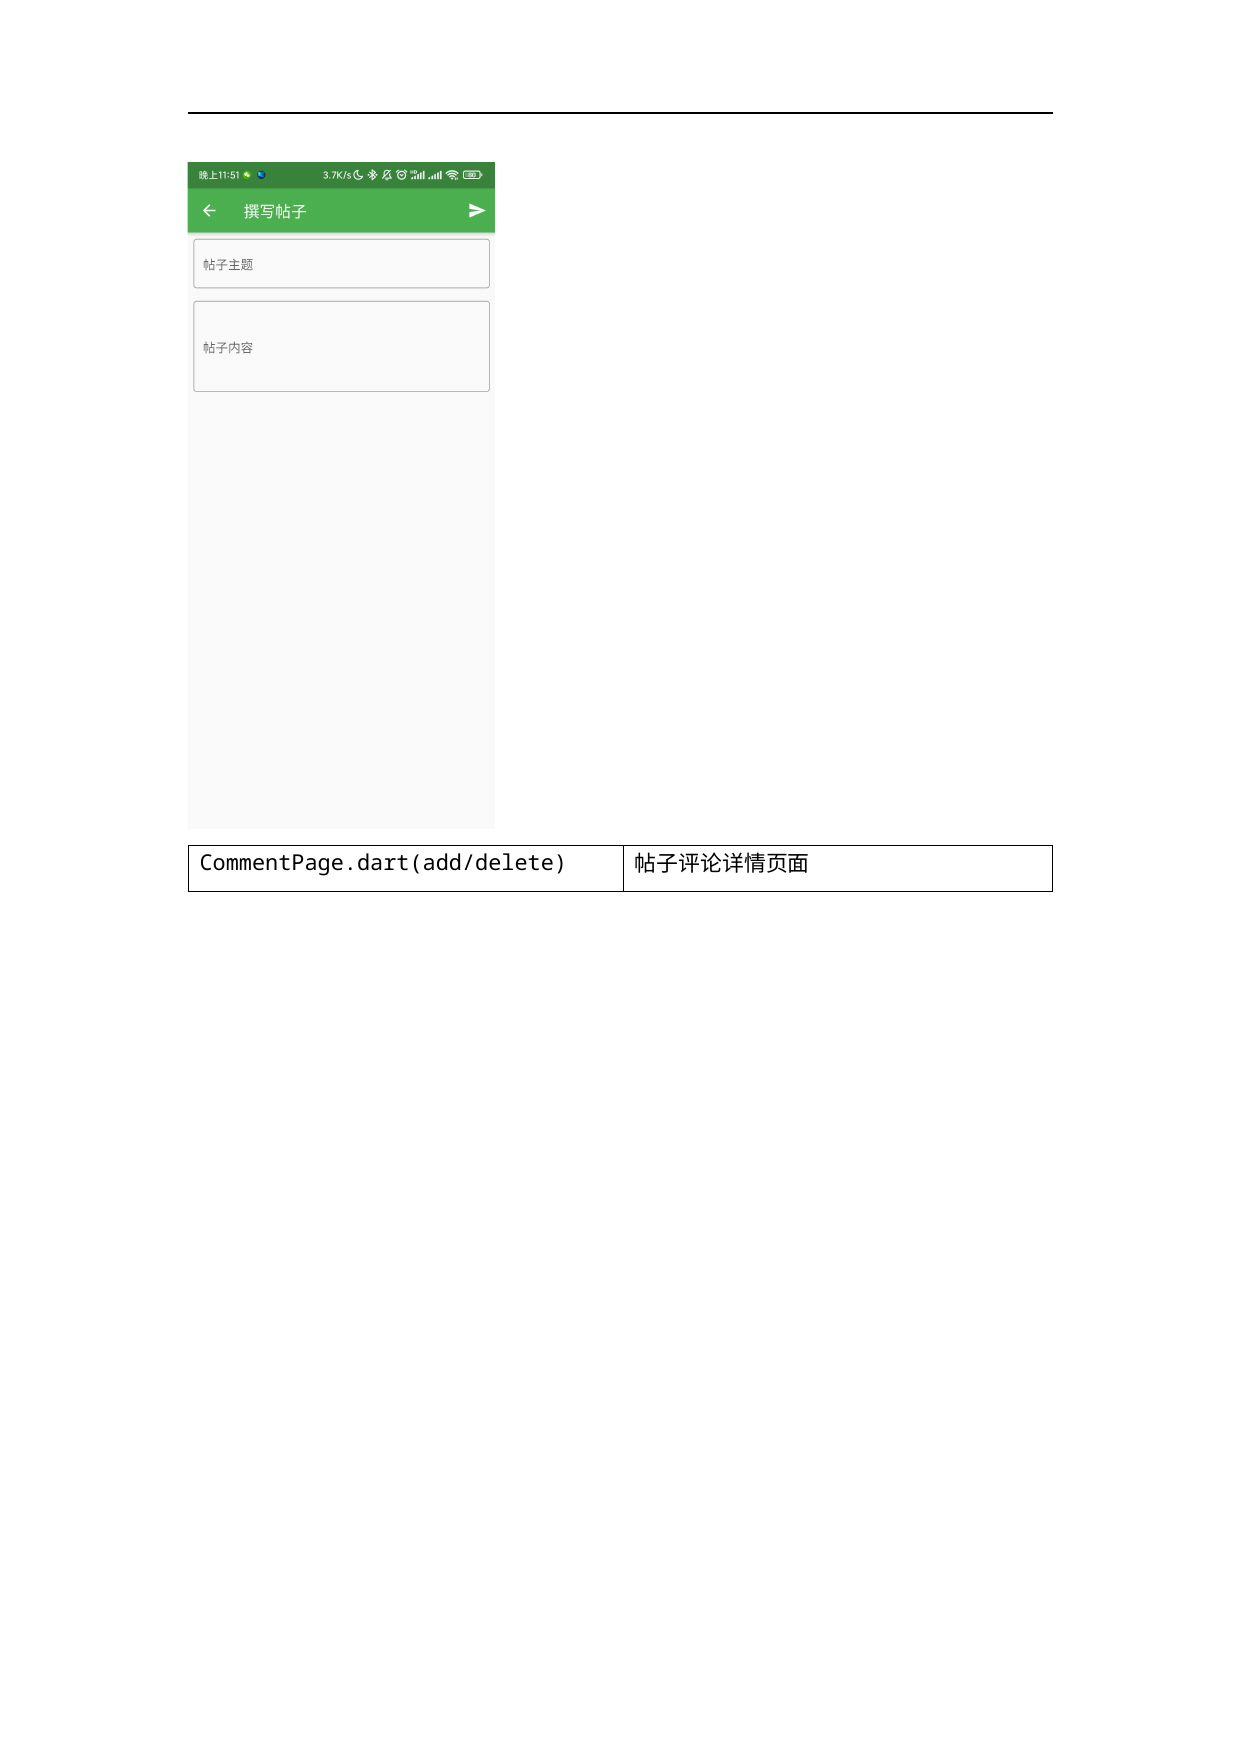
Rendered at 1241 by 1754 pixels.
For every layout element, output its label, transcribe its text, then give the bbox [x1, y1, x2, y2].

table_header 帖子评论详情页面 [624, 846, 1052, 891]
table_header CommentPage.dart(add/delete) [189, 846, 623, 891]
picture [187, 162, 495, 829]
